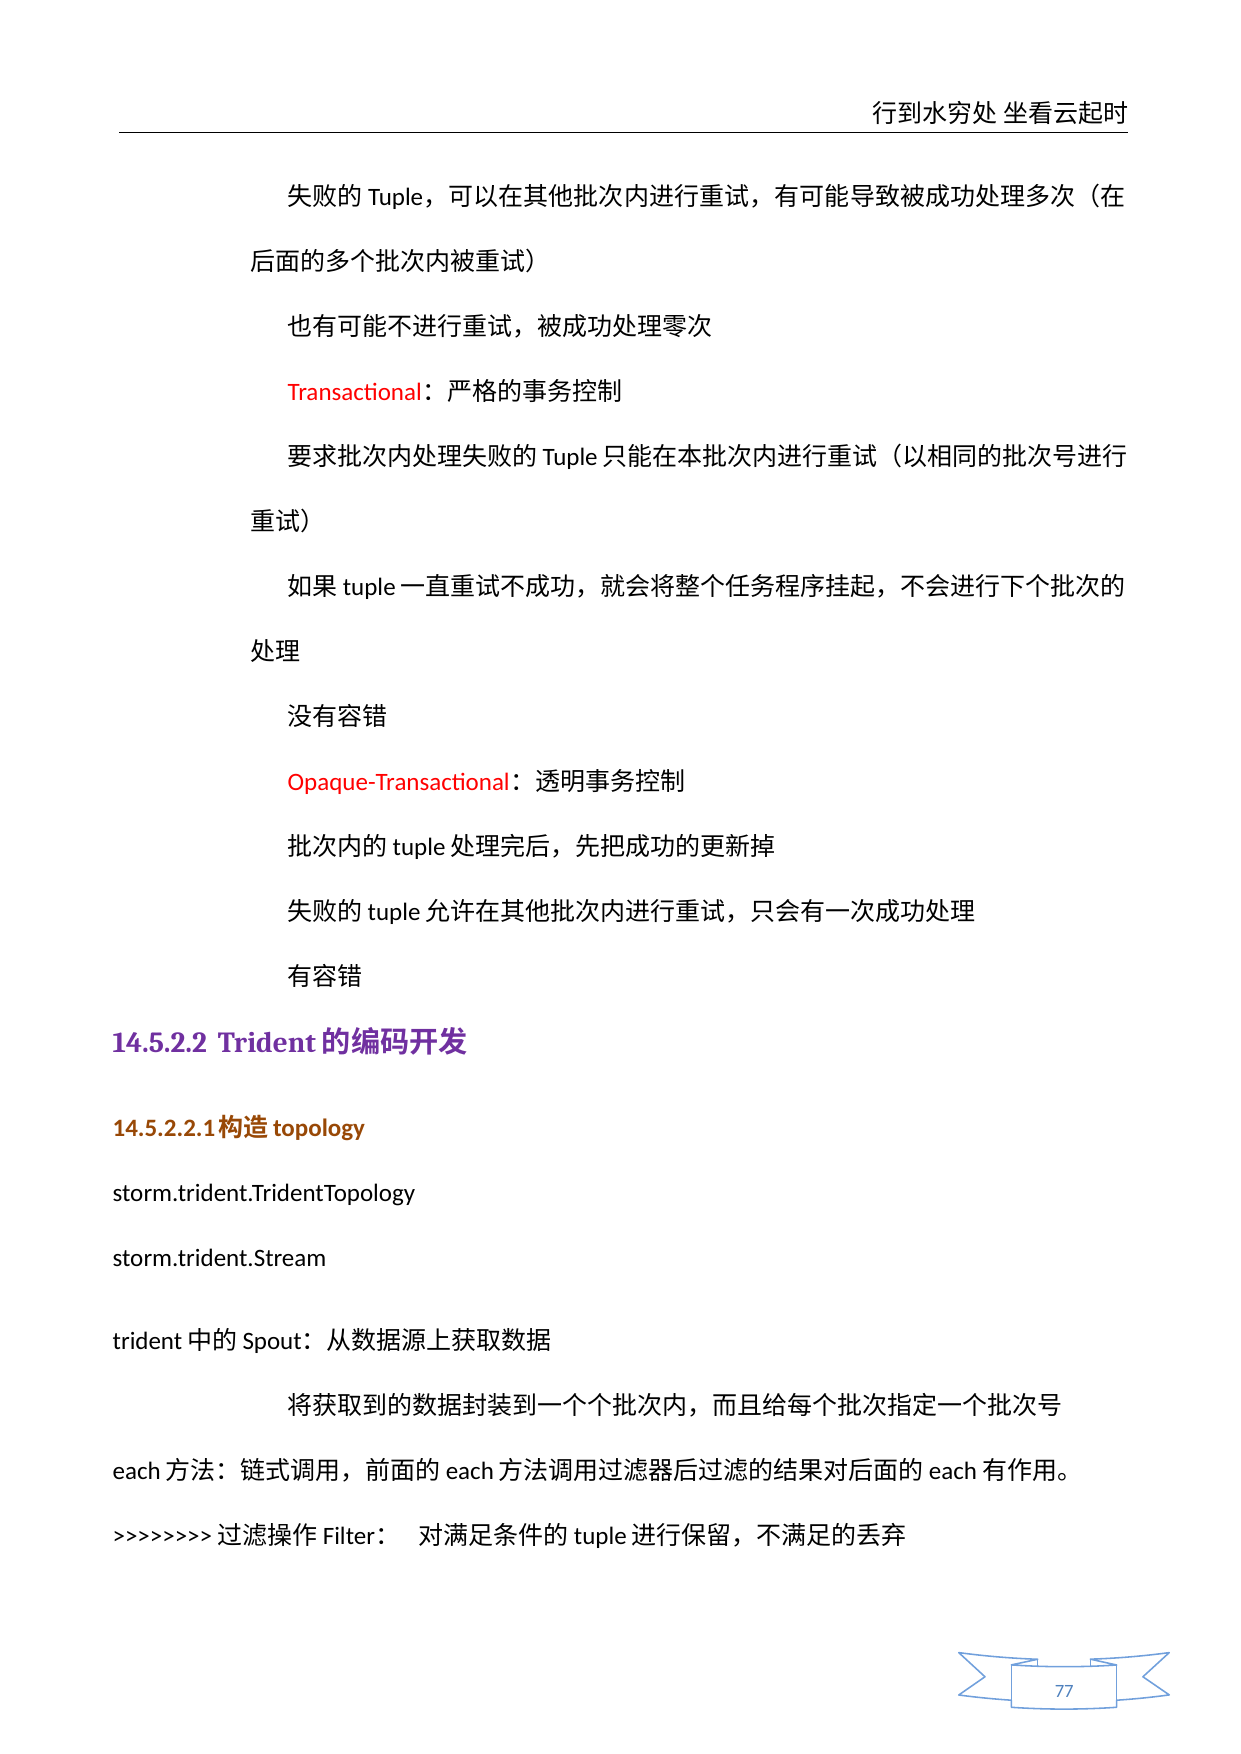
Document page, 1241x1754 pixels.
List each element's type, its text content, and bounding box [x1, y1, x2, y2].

text storm.trident.Stream [112, 1241, 1128, 1274]
text Transactional：严格的事务控制 [200, 357, 1128, 422]
text 失败的tuple允许在其他批次内进行重试，只会有一次成功处理 [200, 877, 1128, 942]
text >>>>>>>> 过滤操作Filter： 对满足条件的tuple进行保留，不满足的丢弃 [112, 1501, 1128, 1566]
text 批次内的tuple处理完后，先把成功的更新掉 [200, 812, 1128, 877]
subtitle Trident的编码开发 [112, 1007, 1128, 1072]
text trident中的Spout：从数据源上获取数据 [112, 1306, 1128, 1371]
text 失败的Tuple，可以在其他批次内进行重试，有可能导致被成功处理多次（在后面的多个批次内被重试） [200, 162, 1128, 292]
text Opaque-Transactional：透明事务控制 [200, 747, 1128, 812]
text each方法：链式调用，前面的each方法调用过滤器后过滤的结果对后面的each有作用。 [112, 1436, 1128, 1501]
text 没有容错 [200, 682, 1128, 747]
text 也有可能不进行重试，被成功处理零次 [200, 292, 1128, 357]
subtitle 构造topology [112, 1093, 1128, 1158]
text 将获取到的数据封装到一个个批次内，而且给每个批次指定一个批次号 [112, 1371, 1128, 1436]
text 如果tuple一直重试不成功，就会将整个任务程序挂起，不会进行下个批次的处理 [200, 552, 1128, 682]
text 有容错 [200, 942, 1128, 1007]
text 要求批次内处理失败的Tuple只能在本批次内进行重试（以相同的批次号进行重试） [200, 422, 1128, 552]
text storm.trident.TridentTopology [112, 1176, 1128, 1209]
